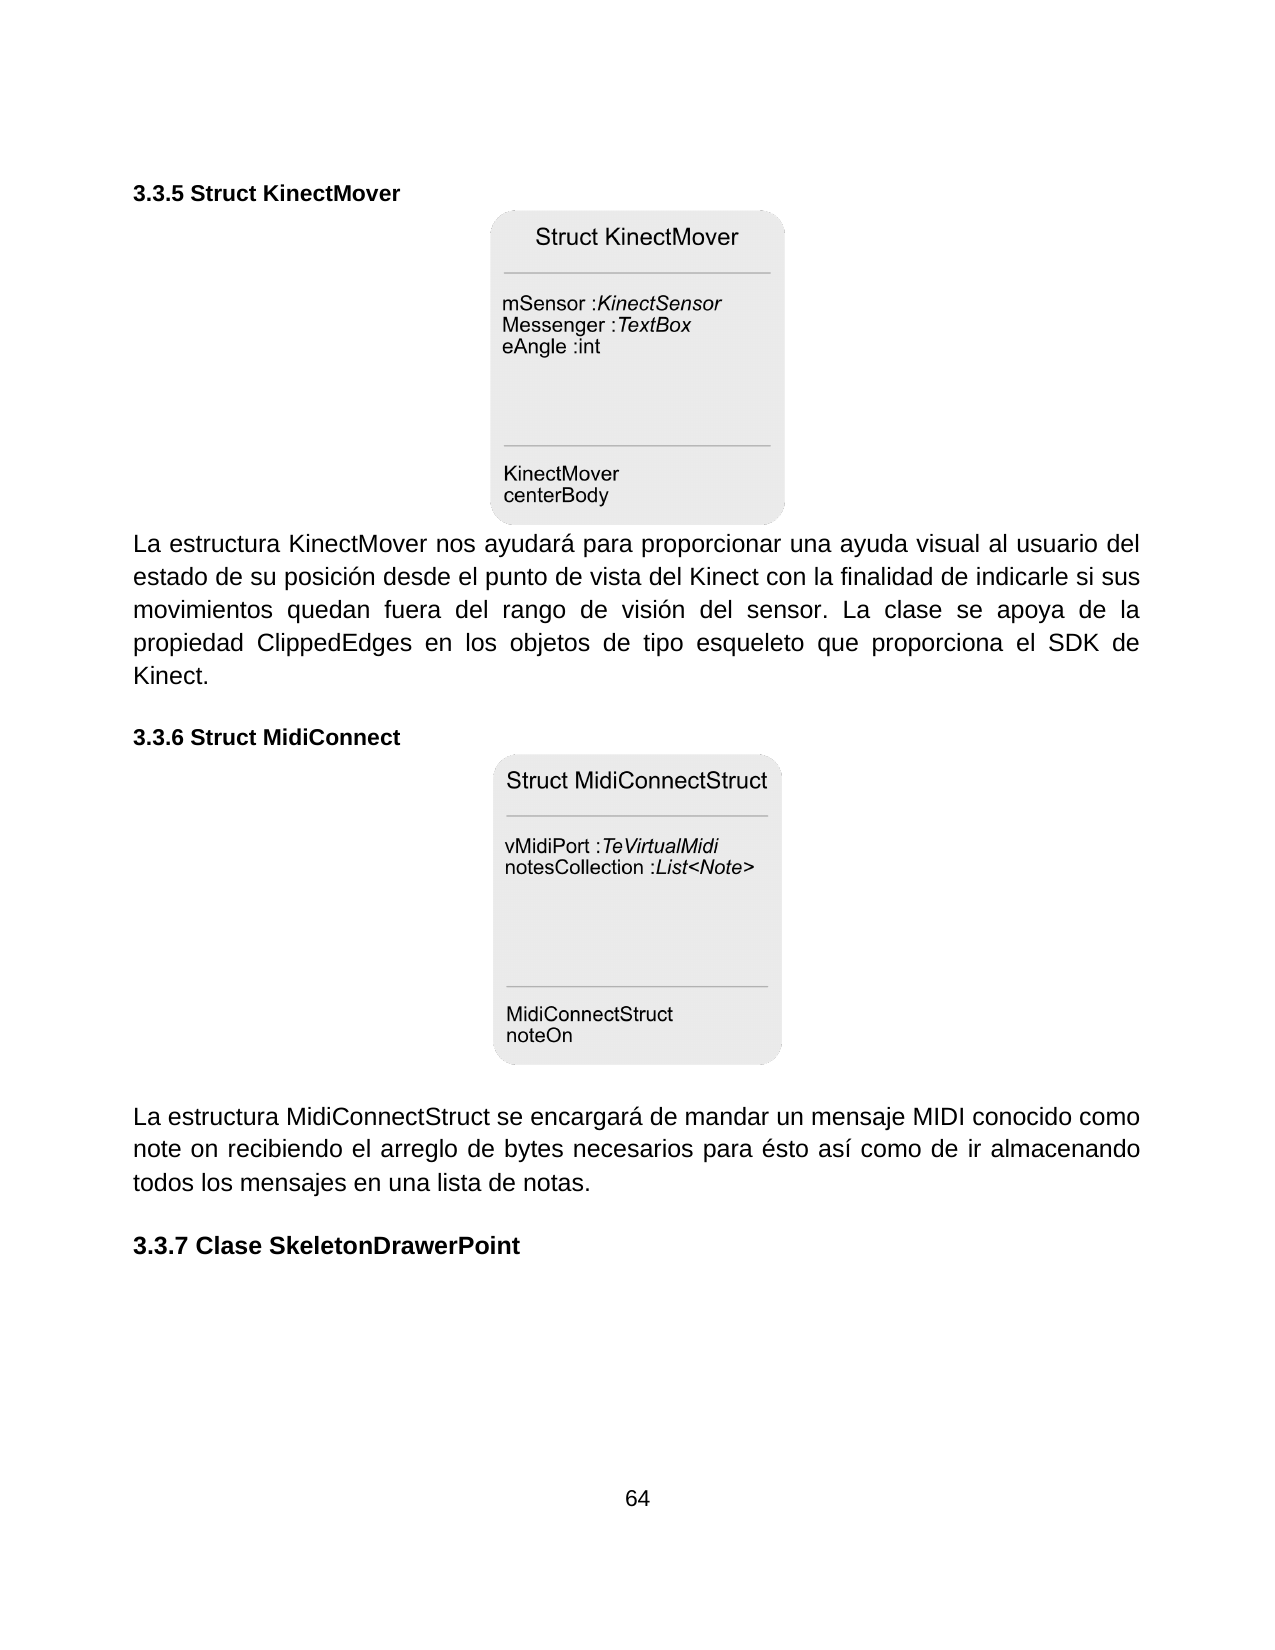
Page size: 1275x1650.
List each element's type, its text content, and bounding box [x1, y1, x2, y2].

picture [493, 754, 782, 1065]
text La estructura KinectMover nos ayudará para proporcionar una ayuda visual al usuario del estado de su posición desde el punto de vista del Kinect con la finalidad de indicarle si sus movimientos quedan fuera del rango de visión del sensor. La clase se apoya de la propiedad ClippedEdges en los objetos de tipo esqueleto que proporciona el SDK de Kinect. [133, 529, 1142, 690]
text 3.3.5 Struct KinectMover [133, 180, 1142, 207]
picture [490, 210, 785, 525]
text 3.3.7 Clase SkeletonDrawerPoint [133, 1231, 1142, 1259]
text 3.3.6 Struct MidiConnect [133, 724, 1142, 751]
text La estructura MidiConnectStruct se encargará de mandar un mensaje MIDI conocido como note on recibiendo el arreglo de bytes necesarios para ésto así como de ir almacenando todos los mensajes en una lista de notas. [133, 1101, 1142, 1196]
